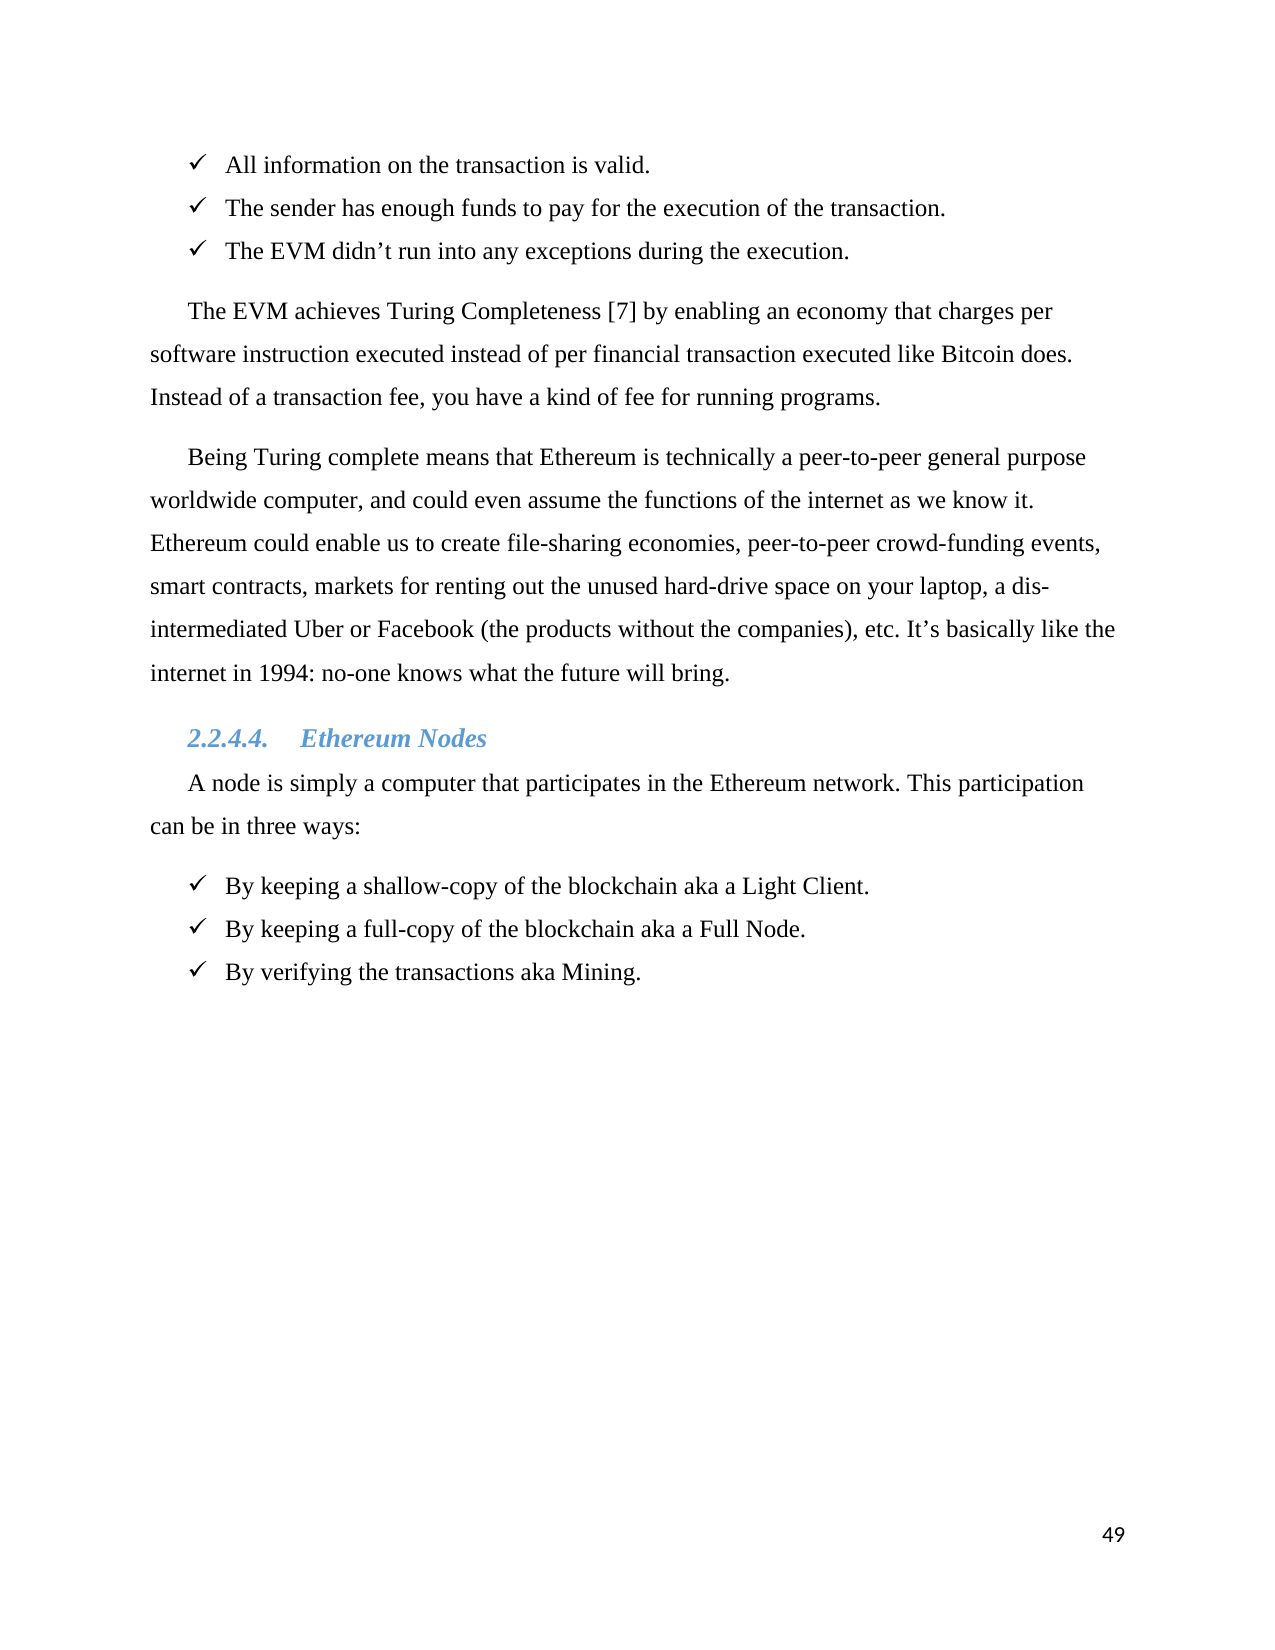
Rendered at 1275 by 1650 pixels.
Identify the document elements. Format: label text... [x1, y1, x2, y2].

list The sender has enough funds to pay for the execution of the transaction. [187, 193, 1125, 222]
text Being Turing complete means that Ethereum is technically a peer-to-peer general purpose worldwide computer, and could even assume the functions of the internet as we know it. Ethereum could enable us to create file-sharing economies, peer-to-peer crowd-funding events, smart contracts, markets for renting out the unused hard-drive space on your laptop, a dis-intermediated Uber or Facebook (the products without the companies), etc. It’s basically like the internet in 1994: no-one knows what the future will bring. [150, 442, 1125, 686]
text The EVM achieves Turing Completeness [7] by enabling an economy that charges per software instruction executed instead of per financial transaction executed like Bitcoin does. Instead of a transaction fee, you have a kind of fee for running programs. [150, 296, 1125, 411]
subtitle Ethereum Nodes [187, 722, 1125, 753]
list By keeping a shallow-copy of the blockchain aka a Light Client. [187, 871, 1125, 900]
list By verifying the transactions aka Mining. [187, 957, 1125, 986]
text A node is simply a computer that participates in the Ethereum network. This participation can be in three ways: [150, 768, 1125, 840]
list All information on the transaction is valid. [187, 150, 1125, 179]
list The EVM didn’t run into any exceptions during the execution. [187, 236, 1125, 265]
list By keeping a full-copy of the blockchain aka a Full Node. [187, 914, 1125, 943]
